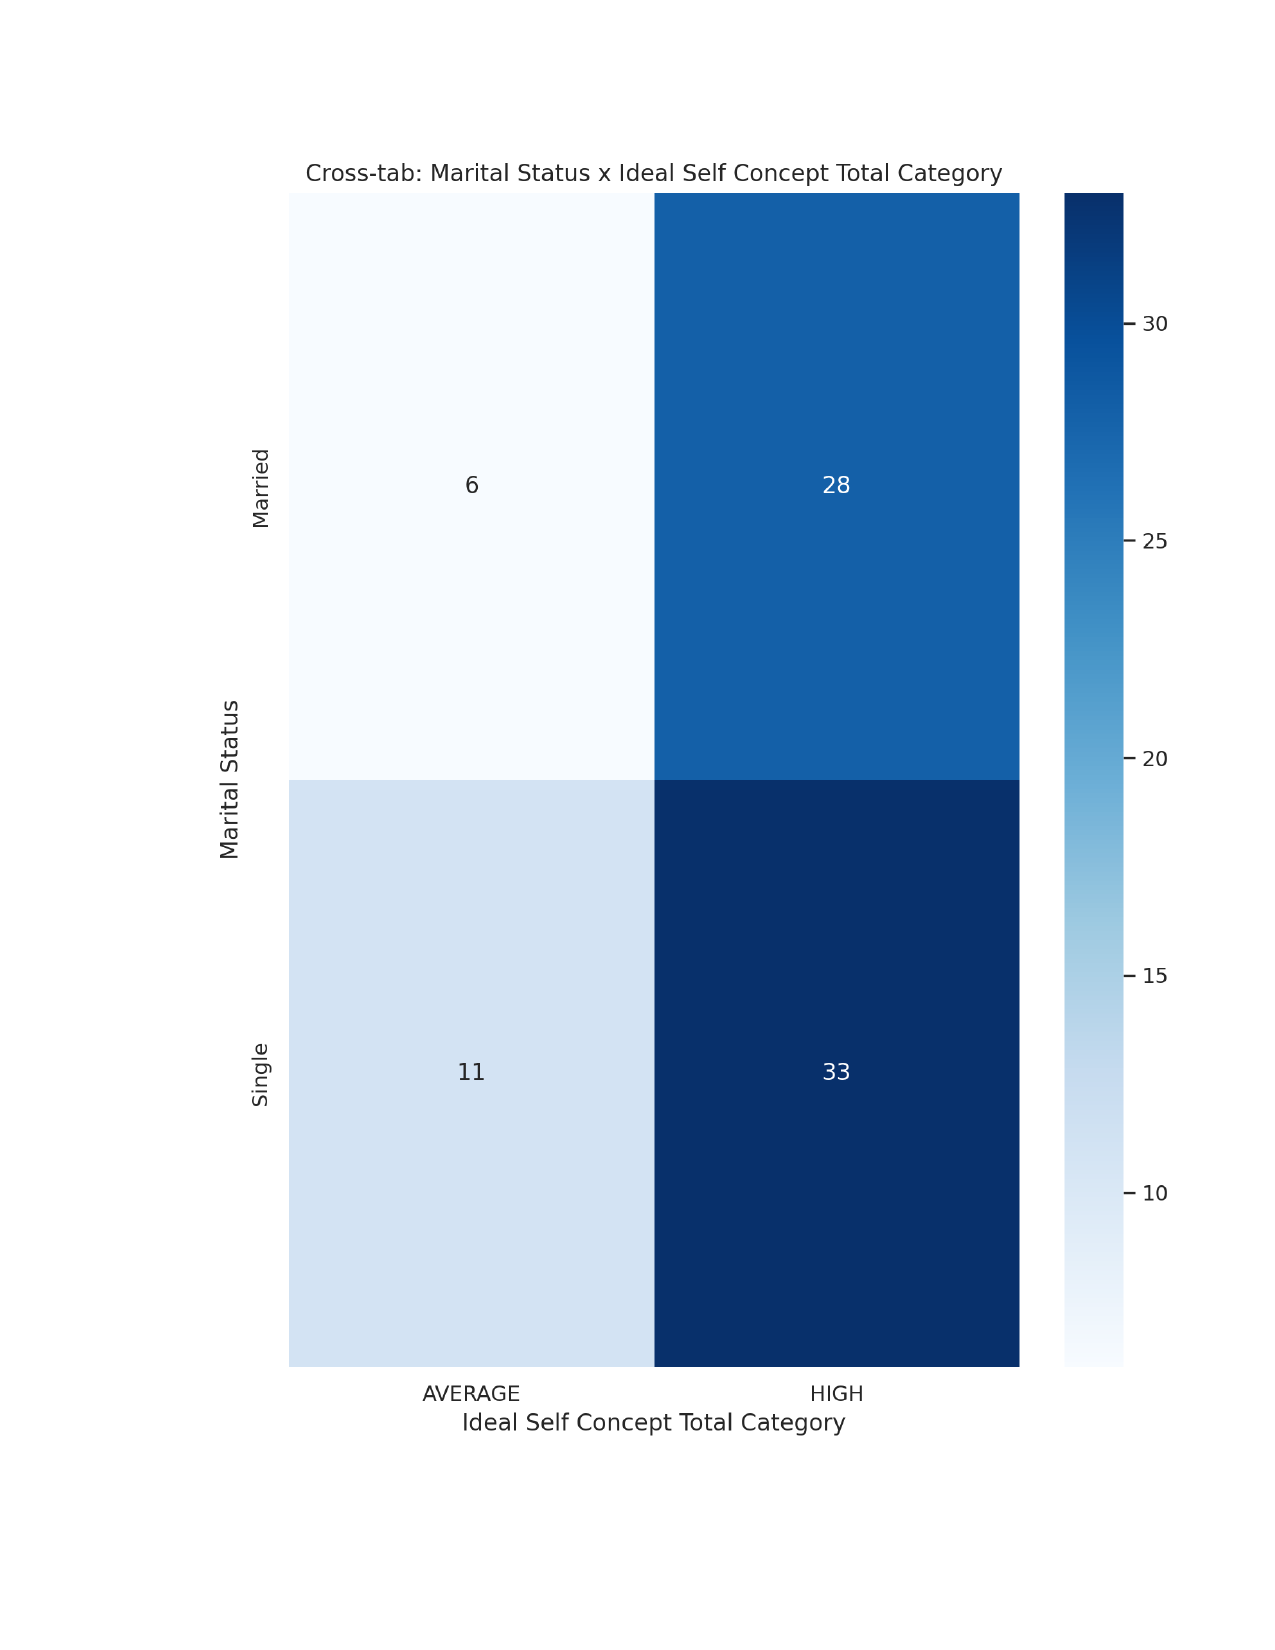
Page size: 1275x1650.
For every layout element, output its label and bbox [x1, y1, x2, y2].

picture [206, 150, 1182, 1449]
